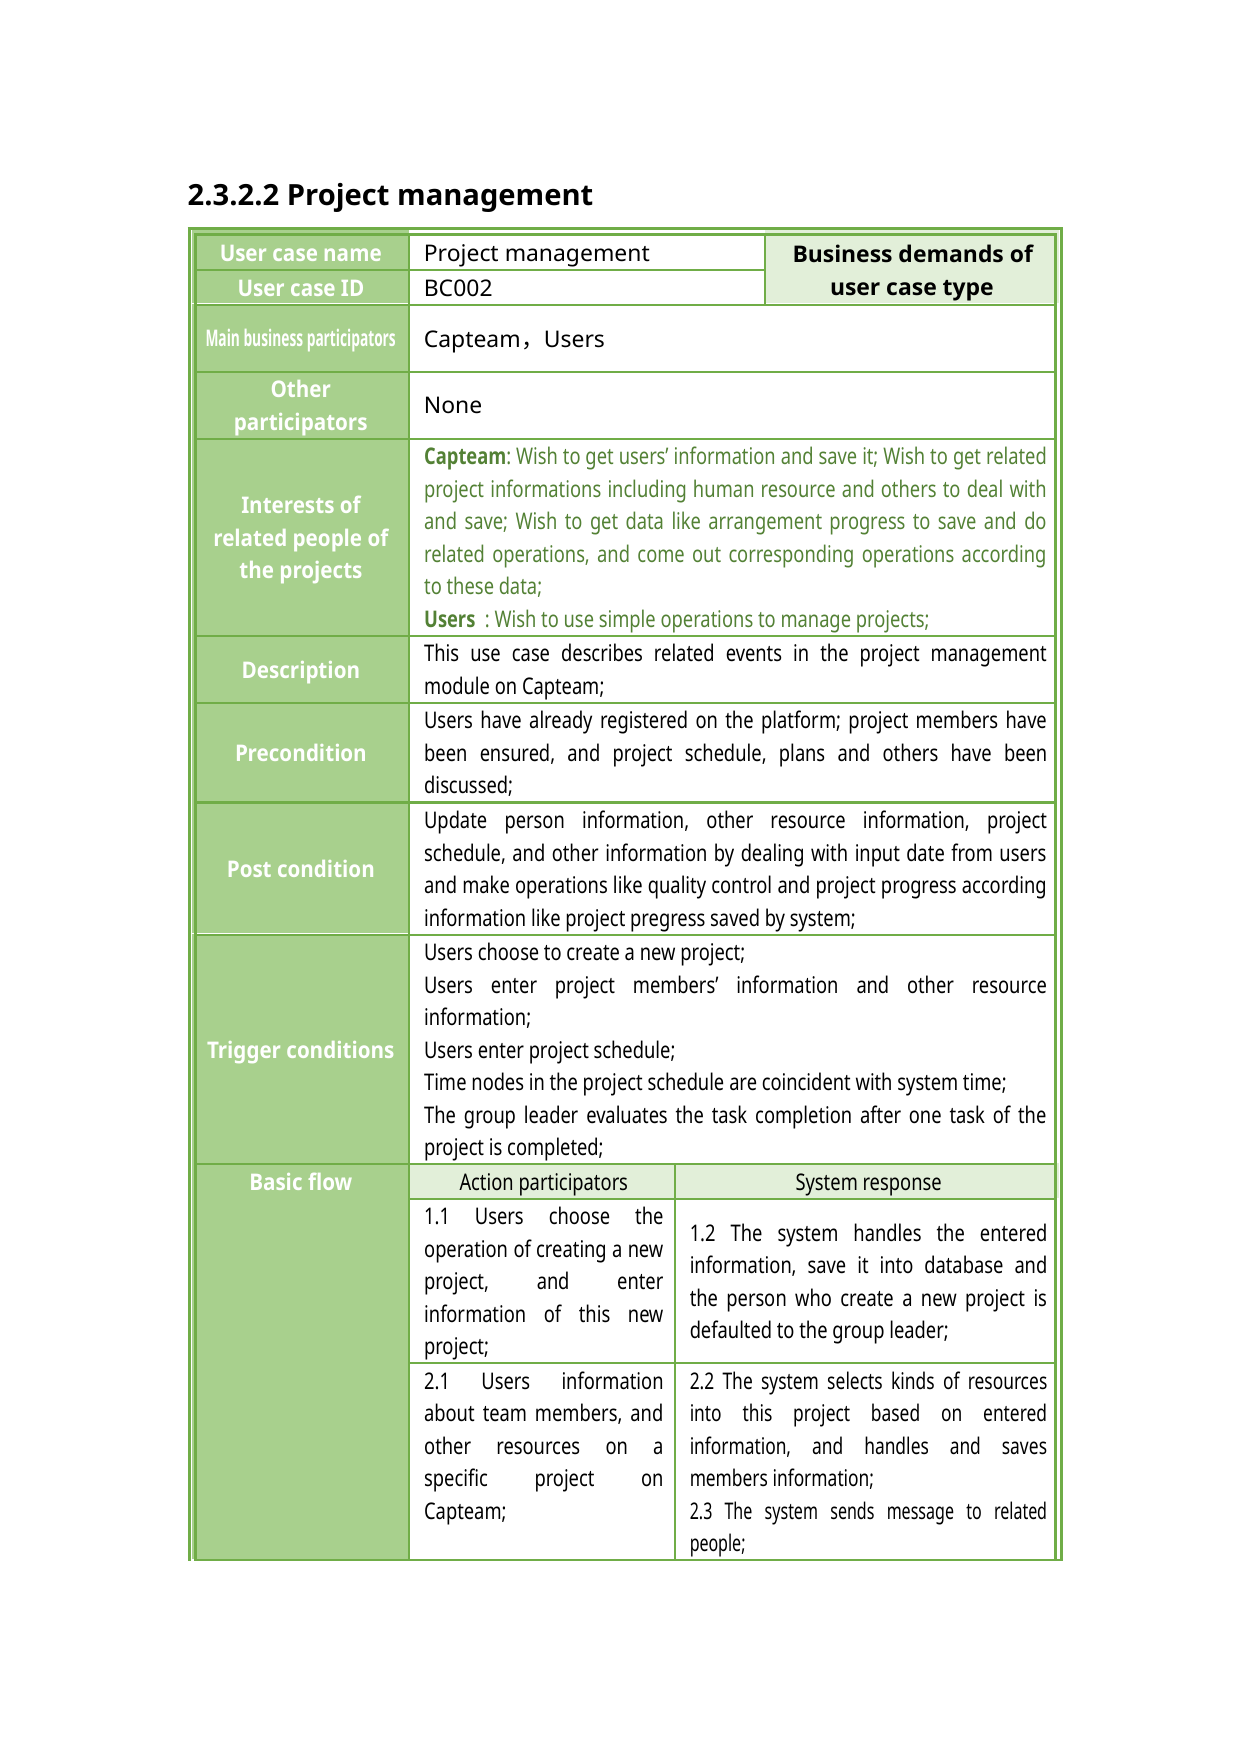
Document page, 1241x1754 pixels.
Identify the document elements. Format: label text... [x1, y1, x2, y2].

table_cell Description [197, 637, 408, 702]
table_header User case name [192, 230, 409, 269]
table_cell Users have already registered on the platform; project members have been ensured, and project schedule, plans and others have been discussed; [410, 704, 1054, 801]
table_header Project management [410, 236, 764, 269]
table_cell 2.2 The system selects kinds of resources into this project based on entered information, and handles and saves members information; 2.3 The system sends message to related people; [676, 1364, 1054, 1559]
table_cell Trigger conditions [197, 936, 408, 1163]
table_cell None [410, 373, 1054, 438]
table_cell 2.1 Users information about team members, and other resources on a specific project on Capteam; [410, 1364, 674, 1559]
table_cell This use case describes related events in the project management module on Capteam; [410, 637, 1054, 702]
table_cell Capteam，Users [410, 306, 1054, 371]
table_cell Basic flow [197, 1165, 408, 1559]
table_cell Interests of related people of the projects [197, 440, 408, 635]
table_cell 1.1 Users choose the operation of creating a new project, and enter information of this new project; [410, 1200, 674, 1362]
table_header Business demands of user case type [765, 230, 1059, 303]
table_cell Post condition [197, 804, 408, 933]
table_cell Action participators [410, 1165, 674, 1198]
table_cell Capteam: Wish to get users’ information and save it; Wish to get related project informations including human resource and others to deal with and save; Wish to get data like arrangement progress to save and do related operations, and come out corresponding operations according to these data; Users : Wish to use simple operations to manage projects; [410, 440, 1054, 635]
table_cell Precondition [197, 704, 408, 801]
table_cell Users choose to create a new project; Users enter project members’ information and other resource information; Users enter project schedule; Time nodes in the project schedule are coincident with system time; The group leader evaluates the task completion after one task of the project is completed; [410, 936, 1054, 1163]
table_cell BC002 [410, 271, 764, 303]
table_cell Other participators [197, 373, 408, 438]
table_cell Update person information, other resource information, project schedule, and other information by dealing with input date from users and make operations like quality control and project progress according information like project pregress saved by system; [410, 804, 1054, 933]
table_cell System response [676, 1165, 1054, 1198]
table_cell User case ID [197, 271, 408, 303]
text 2.3.2.2 Project management [187, 162, 1053, 227]
table_cell Main business participators [197, 306, 408, 371]
table_cell 1.2 The system handles the entered information, save it into database and the person who create a new project is defaulted to the group leader; [676, 1200, 1054, 1362]
